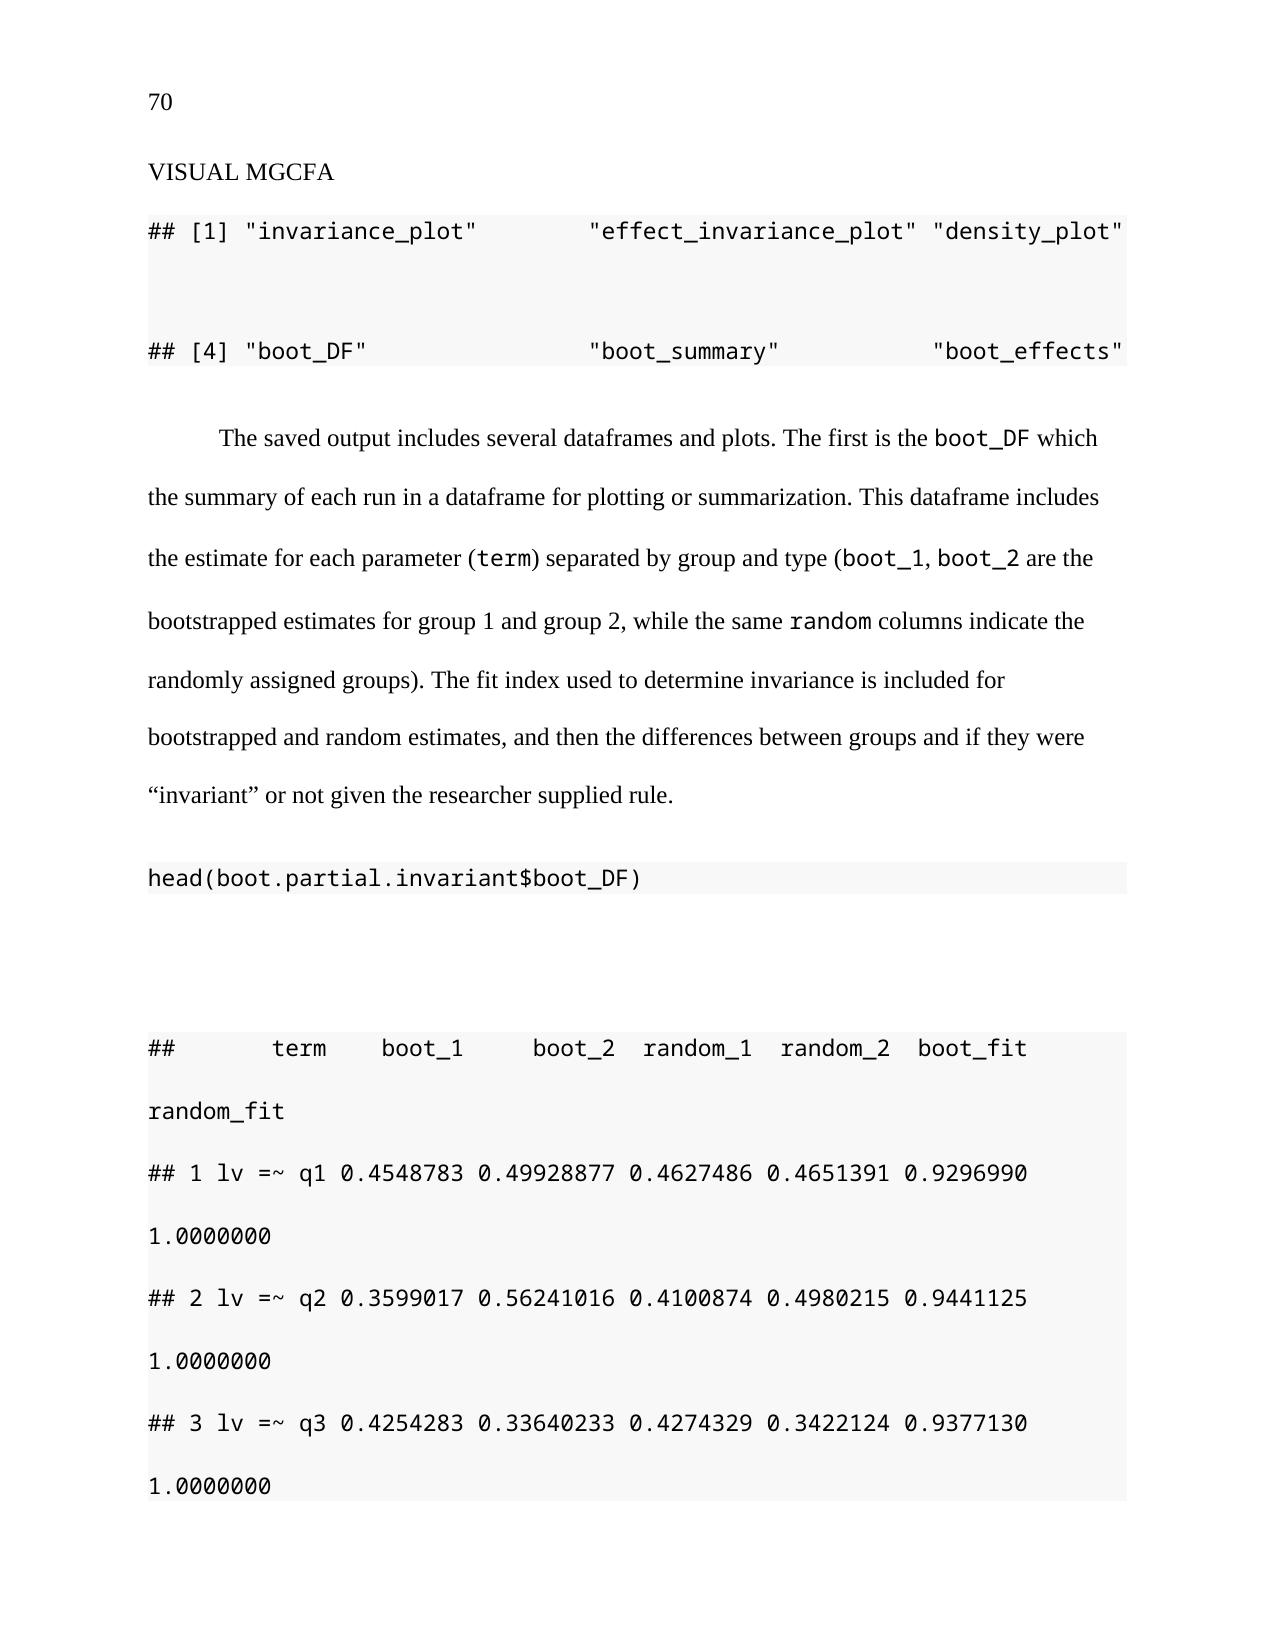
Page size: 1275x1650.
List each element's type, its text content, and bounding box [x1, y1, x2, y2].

text head(boot.partial.invariant$boot_DF) [148, 862, 1127, 894]
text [148, 1032, 1127, 1501]
text ## [1] "invariance_plot" "effect_invariance_plot" "density_plot" ## [4] "boot_DF" "boot_summary" "boot_effects" [148, 215, 1127, 366]
text The saved output includes several dataframes and plots. The first is the boot_DF which the summary of each run in a dataframe for plotting or summarization. This dataframe includes the estimate for each parameter (term) separated by group and type (boot_1, boot_2 are the bootstrapped estimates for group 1 and group 2, while the same random columns indicate the randomly assigned groups). The fit index used to determine invariance is included for bootstrapped and random estimates, and then the differences between groups and if they were “invariant” or not given the researcher supplied rule. [148, 422, 1127, 809]
